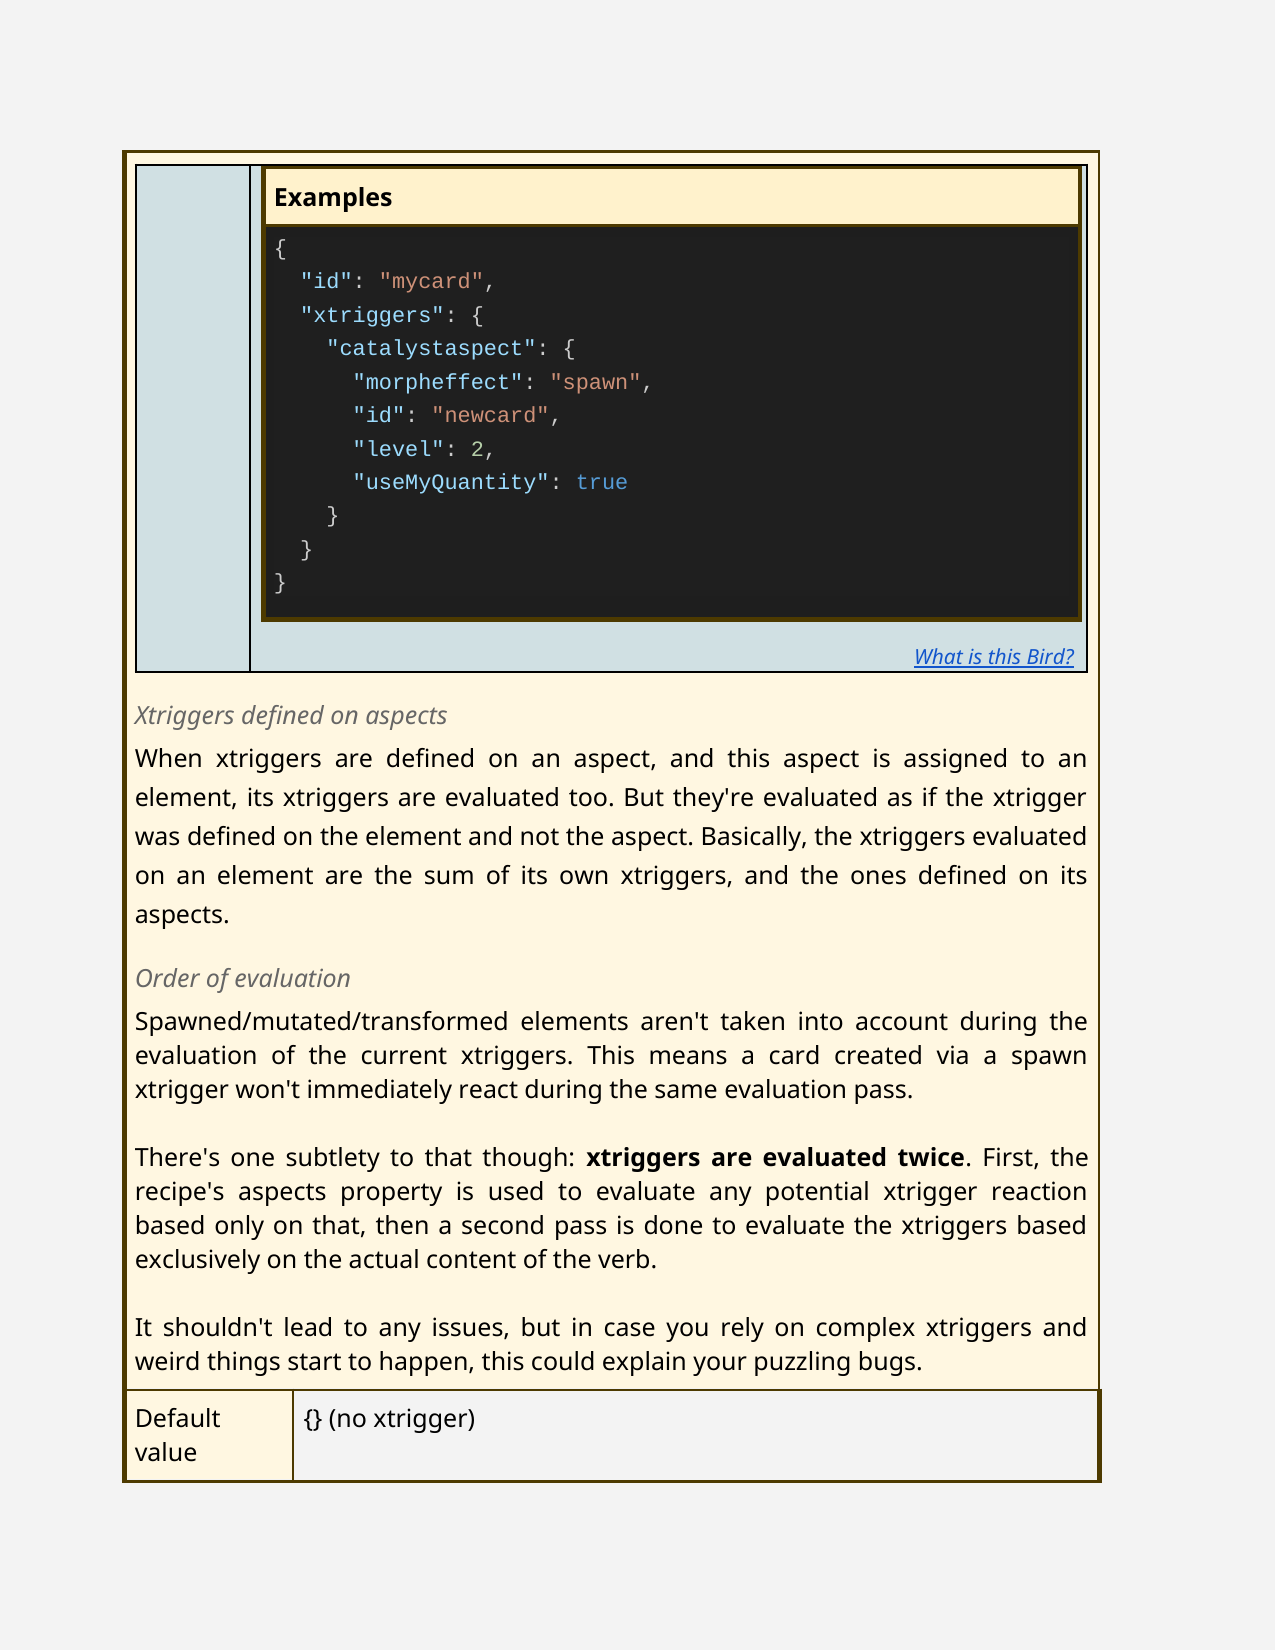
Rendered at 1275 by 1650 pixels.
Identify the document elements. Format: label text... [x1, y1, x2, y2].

table_cell {} (no xtrigger) [294, 1391, 1097, 1479]
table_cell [127, 153, 1098, 1388]
table_cell Default value [127, 1391, 292, 1479]
